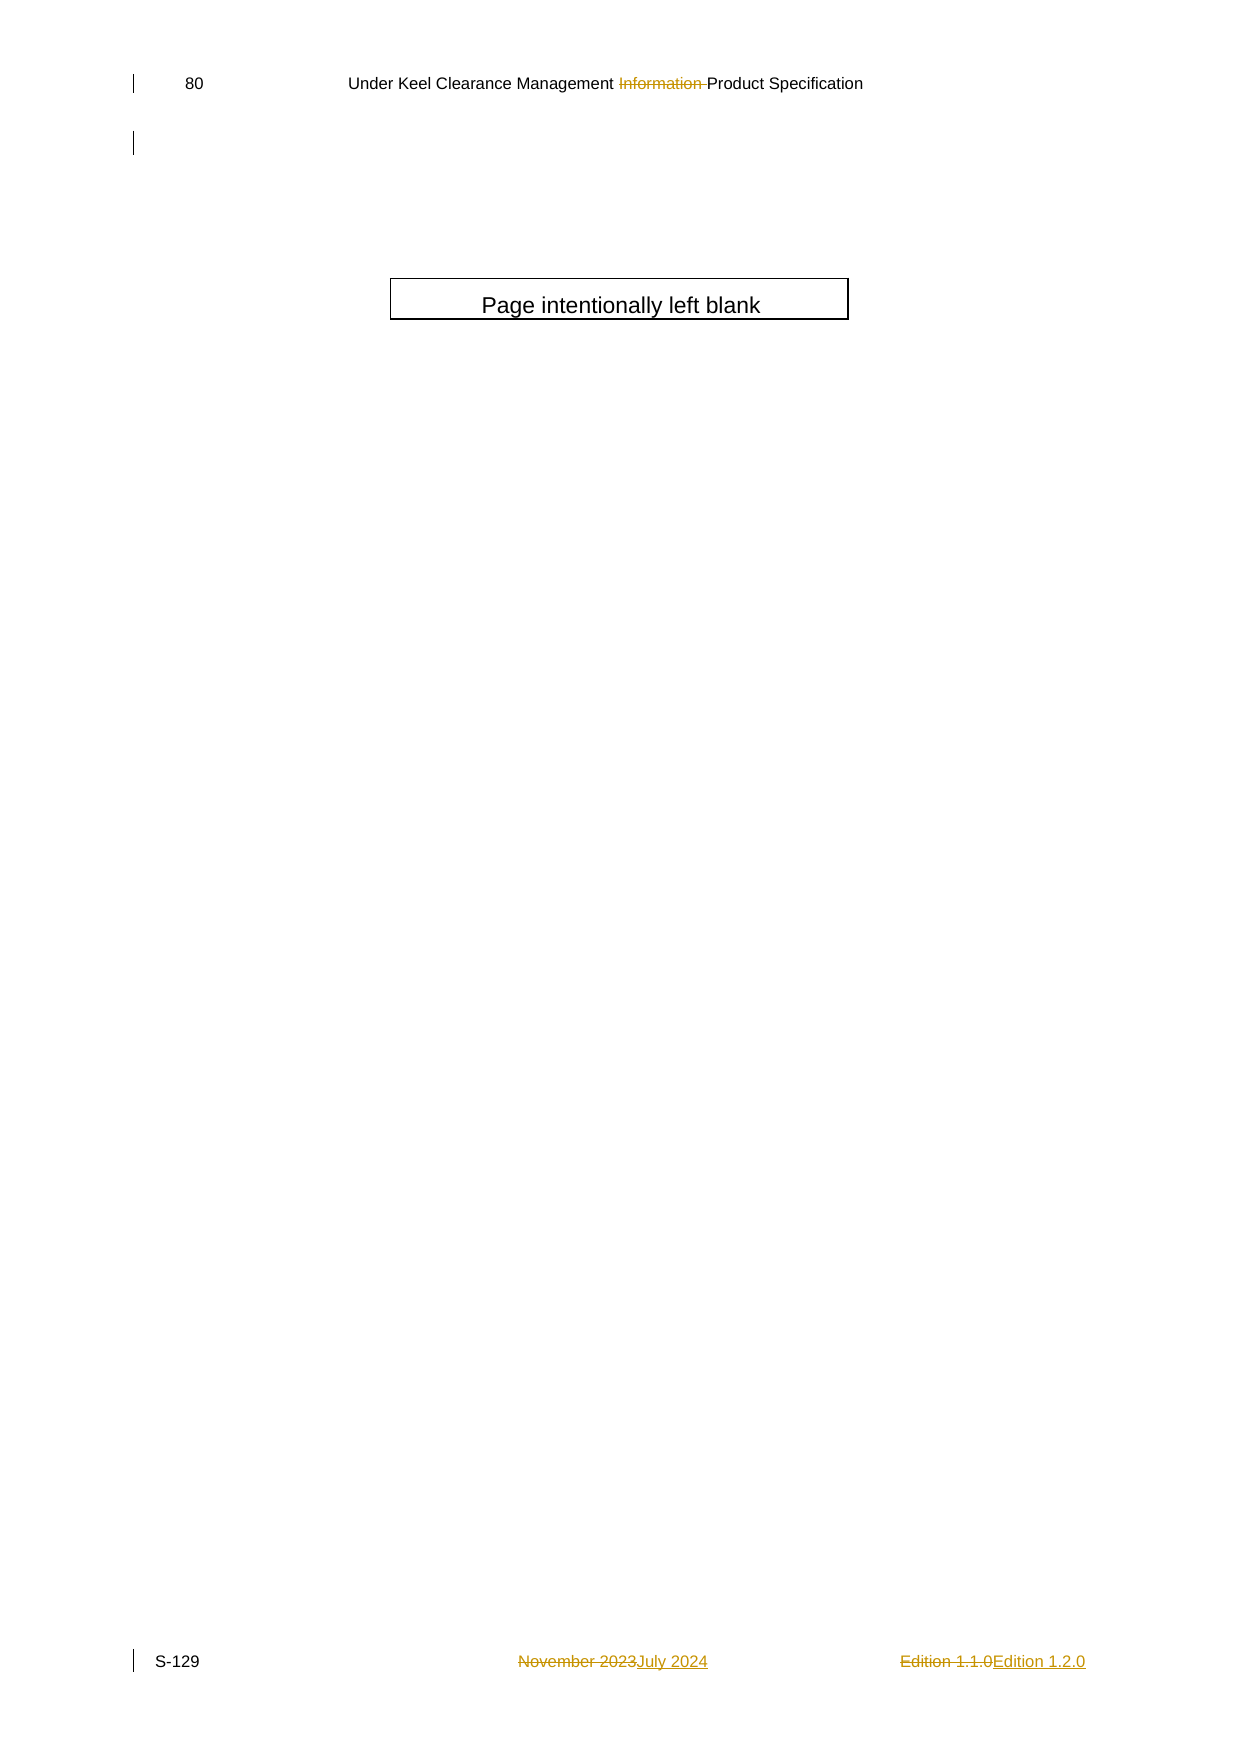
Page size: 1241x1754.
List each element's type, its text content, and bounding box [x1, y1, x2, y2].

text Page intentionally left blank [391, 292, 847, 318]
